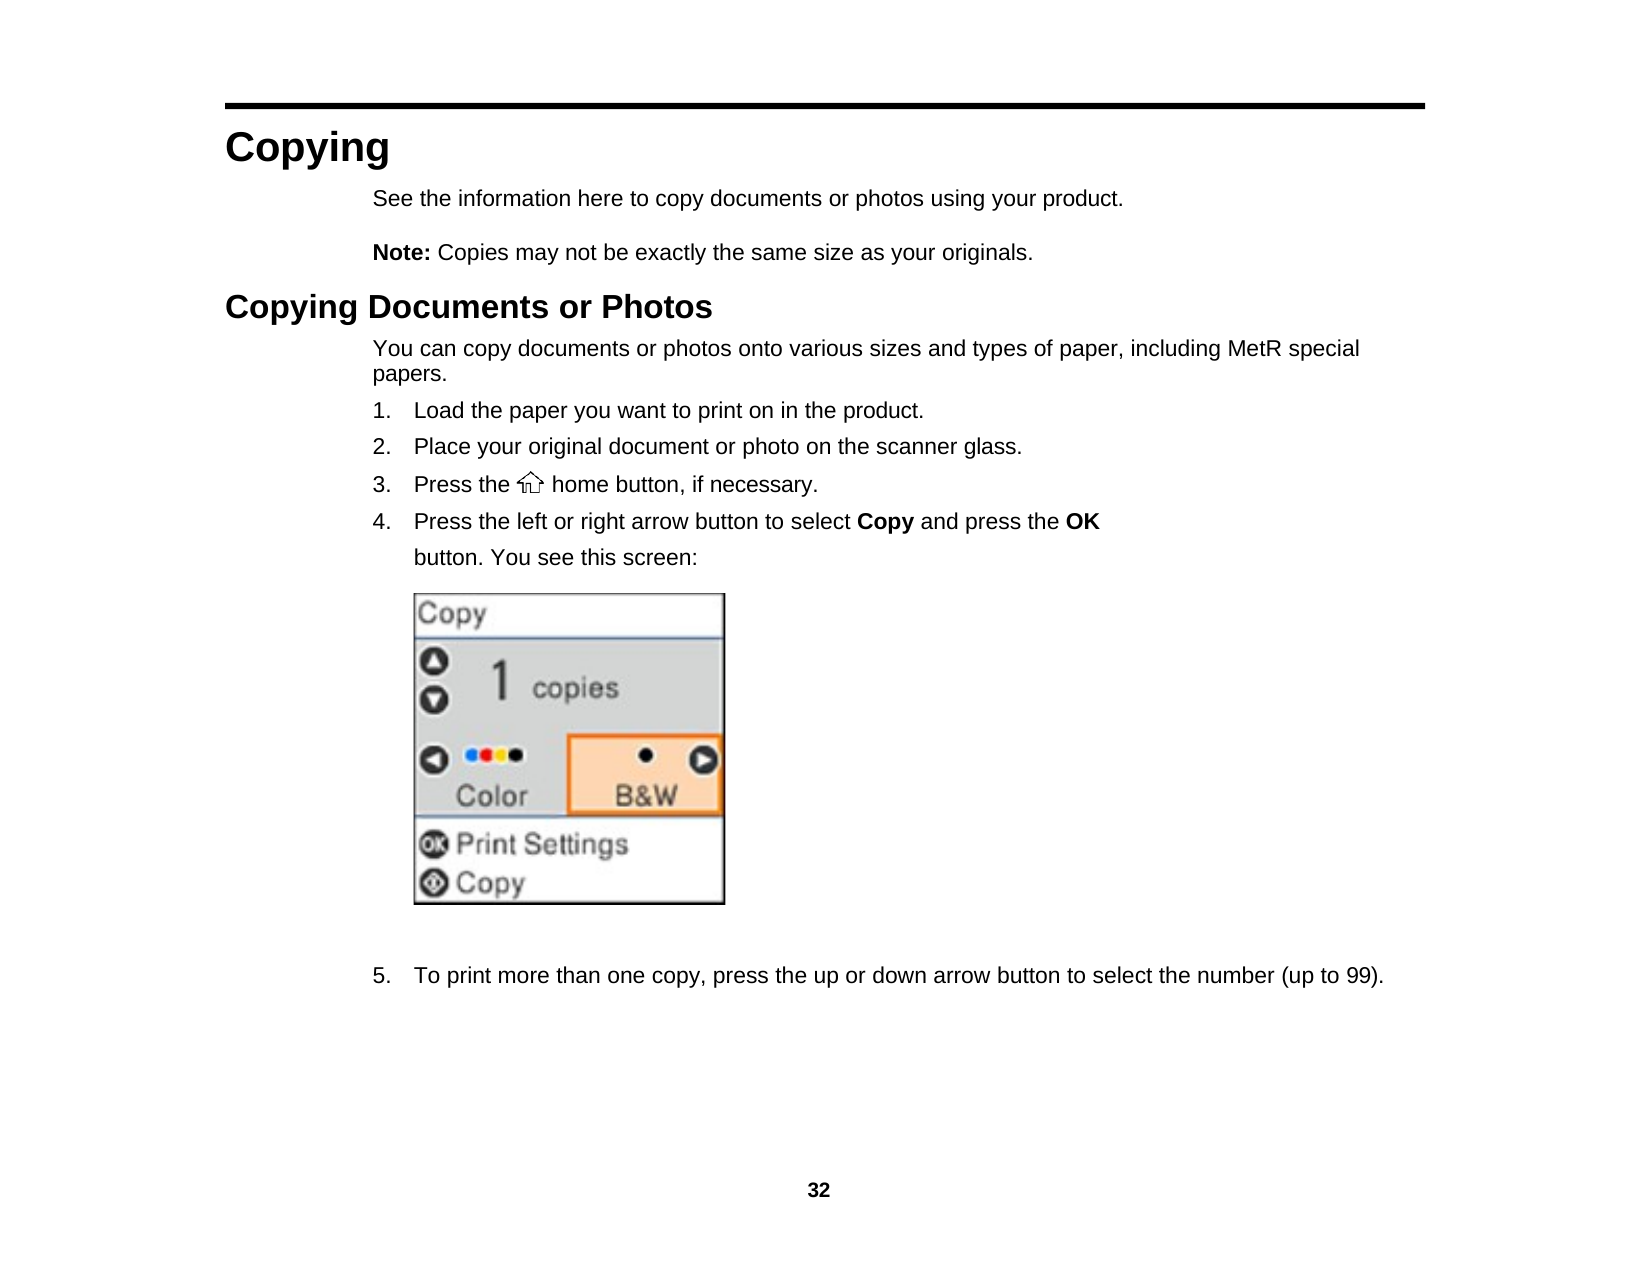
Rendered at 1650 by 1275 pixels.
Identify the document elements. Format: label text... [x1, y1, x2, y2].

list Load the paper you want to print on in the product. [372, 397, 1435, 423]
picture [516, 471, 544, 493]
text You can copy documents or photos onto various sizes and types of paper, including MetR special papers. [372, 336, 1411, 386]
subtitle Copying [225, 123, 1435, 171]
picture [413, 593, 726, 905]
text Note: Copies may not be exactly the same size as your originals. [372, 211, 1069, 265]
text See the information here to copy documents or photos using your product. [372, 185, 1435, 211]
list Press the left or right arrow button to select Copy and press the OK button. You see this screen: [372, 508, 1166, 570]
list To print more than one copy, press the up or down arrow button to select the number (up to 99). [372, 962, 1435, 988]
subtitle Copying Documents or Photos [225, 287, 1435, 326]
list Press the home button, if necessary. [372, 471, 1435, 497]
list Place your original document or photo on the scanner glass. [372, 433, 1435, 459]
